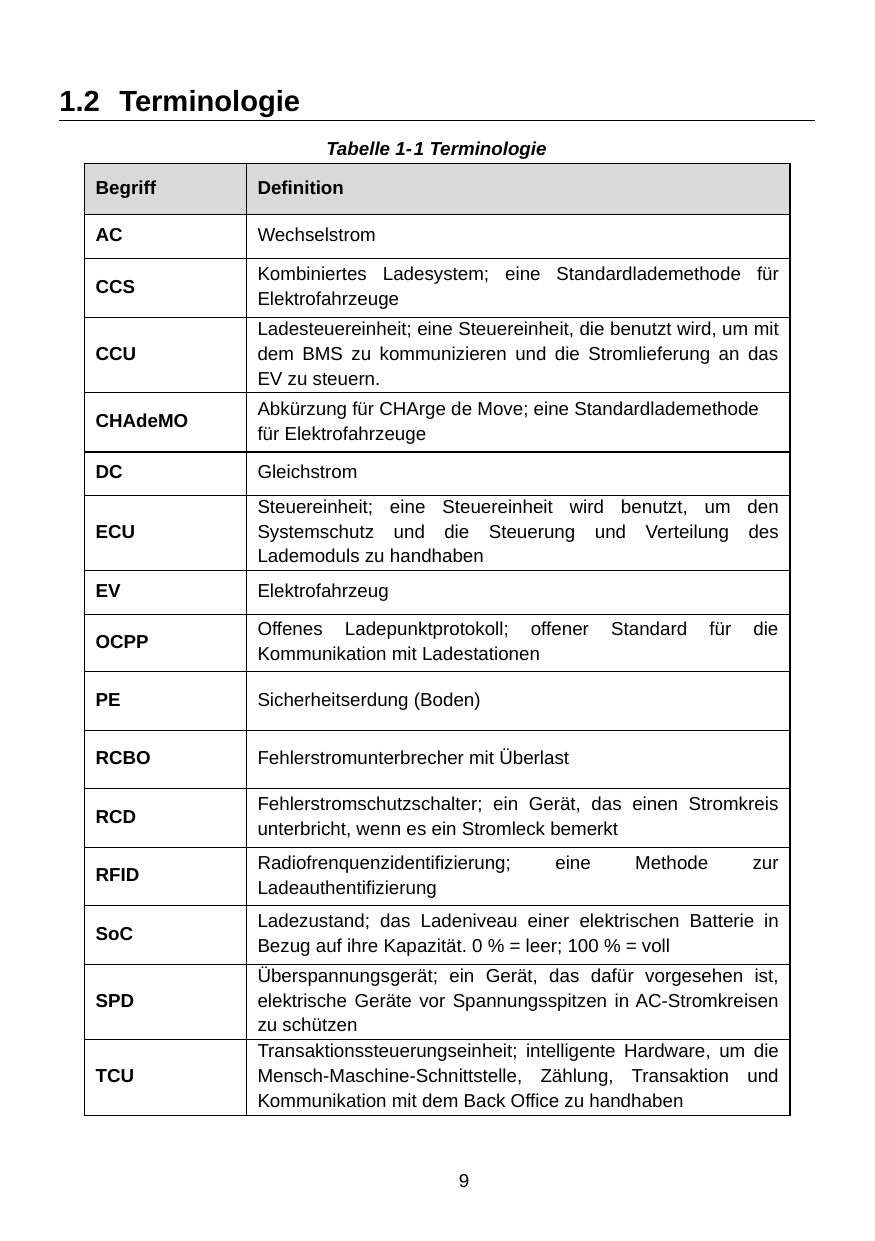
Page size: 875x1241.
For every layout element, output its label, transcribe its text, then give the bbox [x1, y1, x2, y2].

table_cell RFID [85, 848, 246, 905]
subtitle Terminologie [59, 84, 815, 120]
table_cell PE [85, 672, 246, 730]
table_cell Kombiniertes Ladesystem; eine Standardlademethode für Elektrofahrzeuge [247, 259, 789, 317]
table_header Begriff [85, 164, 246, 214]
table_cell Transaktionssteuerungseinheit; intelligente Hardware, um die Mensch-Maschine-Schnittstelle, Zählung, Transaktion und Kommunikation mit dem Back Office zu handhaben [247, 1040, 789, 1114]
table_cell AC [85, 215, 246, 258]
table_cell CCS [85, 259, 246, 317]
table_cell EV [85, 571, 246, 614]
table_cell ECU [85, 496, 246, 570]
table_cell SoC [85, 906, 246, 964]
table_header Definition [247, 164, 789, 214]
table_cell Wechselstrom [247, 215, 789, 258]
table_cell Sicherheitserdung (Boden) [247, 672, 789, 730]
table_cell Offenes Ladepunktprotokoll; offener Standard für die Kommunikation mit Ladestationen [247, 615, 789, 671]
table_cell Elektrofahrzeug [247, 571, 789, 614]
table_cell Ladesteuereinheit; eine Steuereinheit, die benutzt wird, um mit dem BMS zu kommunizieren und die Stromlieferung an das EV zu steuern. [247, 318, 789, 392]
table_cell Ladezustand; das Ladeniveau einer elektrischen Batterie in Bezug auf ihre Kapazität. 0 % = leer; 100 % = voll [247, 906, 789, 964]
table_cell TCU [85, 1040, 246, 1114]
table_cell Fehlerstromschutzschalter; ein Gerät, das einen Stromkreis unterbricht, wenn es ein Stromleck bemerkt [247, 789, 789, 847]
table_cell Abkürzung für CHArge de Move; eine Standardlademethode für Elektrofahrzeuge [247, 393, 789, 451]
table_cell Radiofrenquenzidentifizierung; eine Methode zur Ladeauthentifizierung [247, 848, 789, 905]
table_cell Überspannungsgerät; ein Gerät, das dafür vorgesehen ist, elektrische Geräte vor Spannungsspitzen in AC-Stromkreisen zu schützen [247, 965, 789, 1039]
table_cell RCBO [85, 731, 246, 788]
table_cell RCD [85, 789, 246, 847]
table_cell CHAdeMO [85, 393, 246, 451]
table_cell Steuereinheit; eine Steuereinheit wird benutzt, um den Systemschutz und die Steuerung und Verteilung des Lademoduls zu handhaben [247, 496, 789, 570]
table_cell Gleichstrom [247, 453, 789, 495]
table_cell SPD [85, 965, 246, 1039]
text Tabelle 1-1 Terminologie [59, 138, 815, 160]
table_cell DC [85, 453, 246, 495]
table_cell OCPP [85, 615, 246, 671]
table_cell Fehlerstromunterbrecher mit Überlast [247, 731, 789, 788]
table_cell CCU [85, 318, 246, 392]
